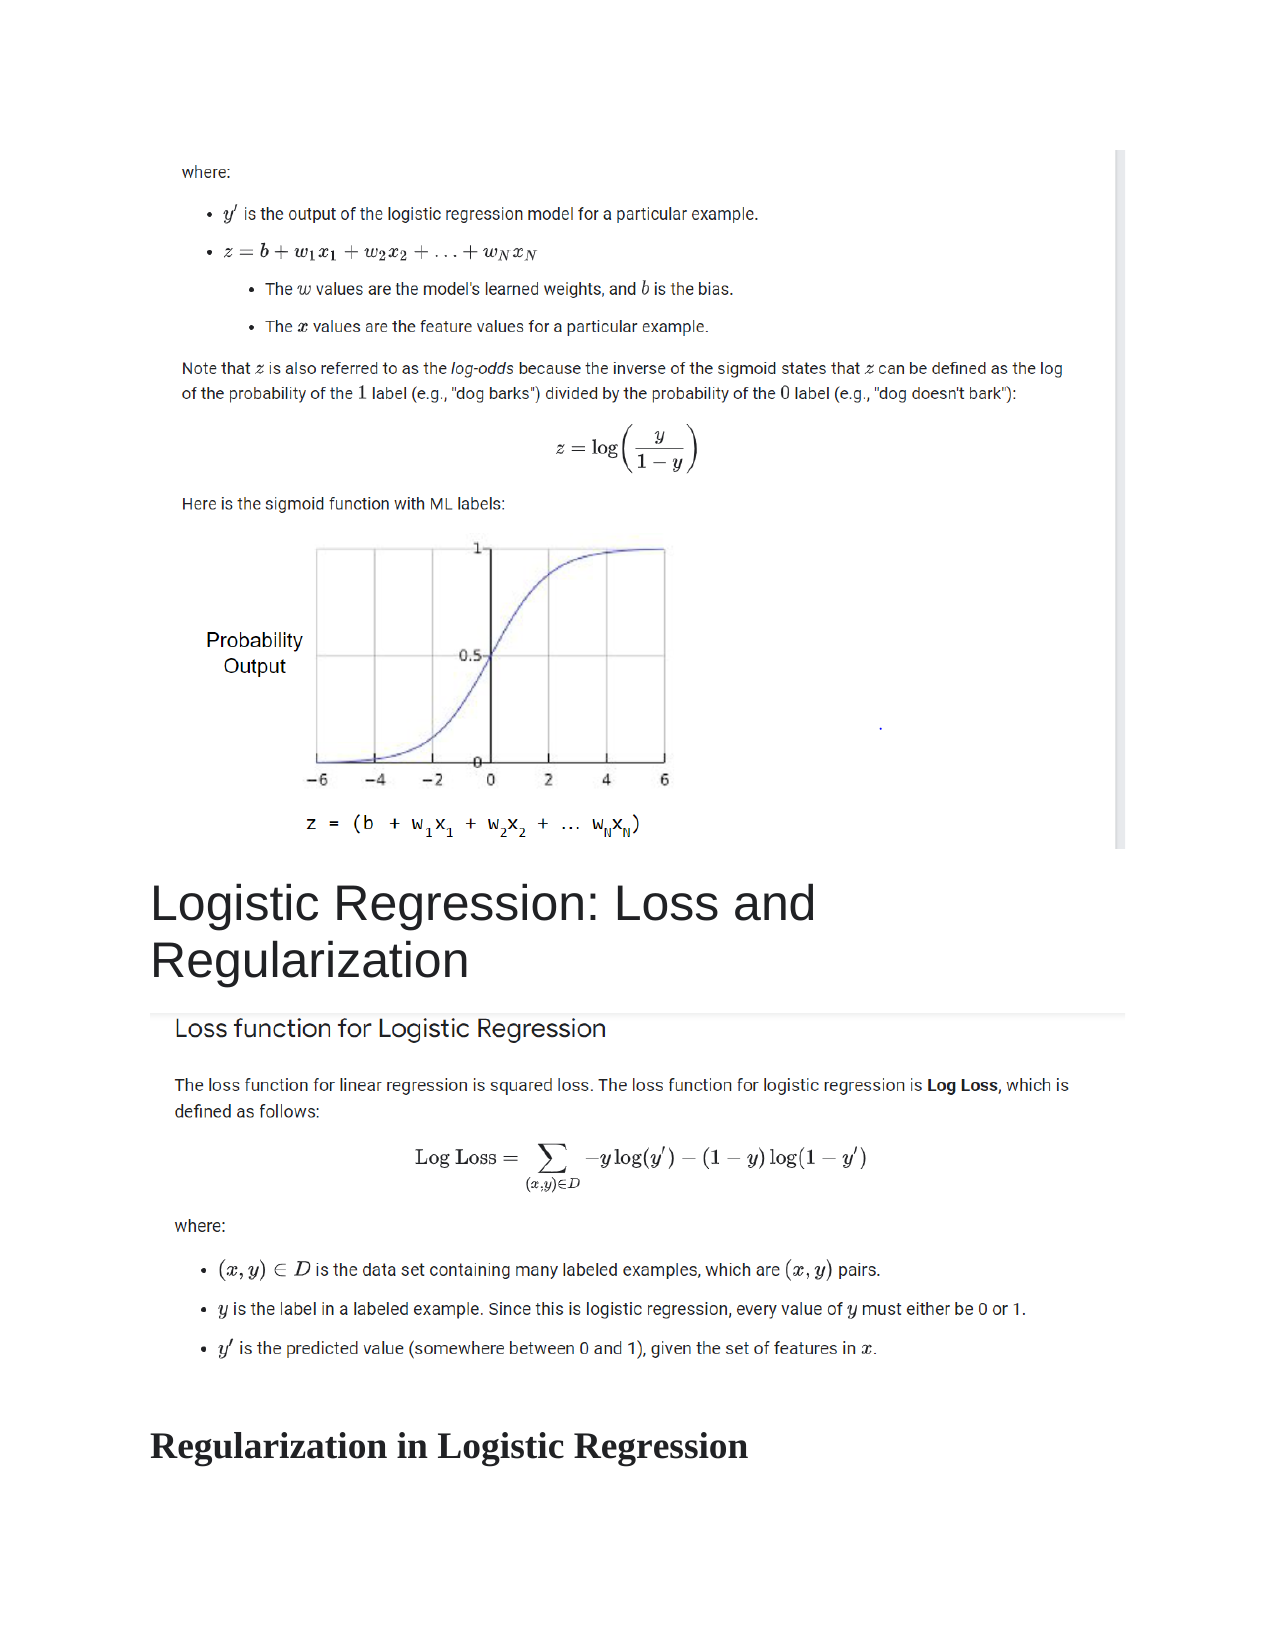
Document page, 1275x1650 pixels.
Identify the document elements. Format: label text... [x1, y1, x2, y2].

text Logistic Regression: Loss and Regularization [470, 873, 1125, 988]
picture [150, 1013, 1125, 1395]
subtitle Regularization in Logistic Regression [150, 1424, 1125, 1467]
picture [150, 150, 1125, 849]
